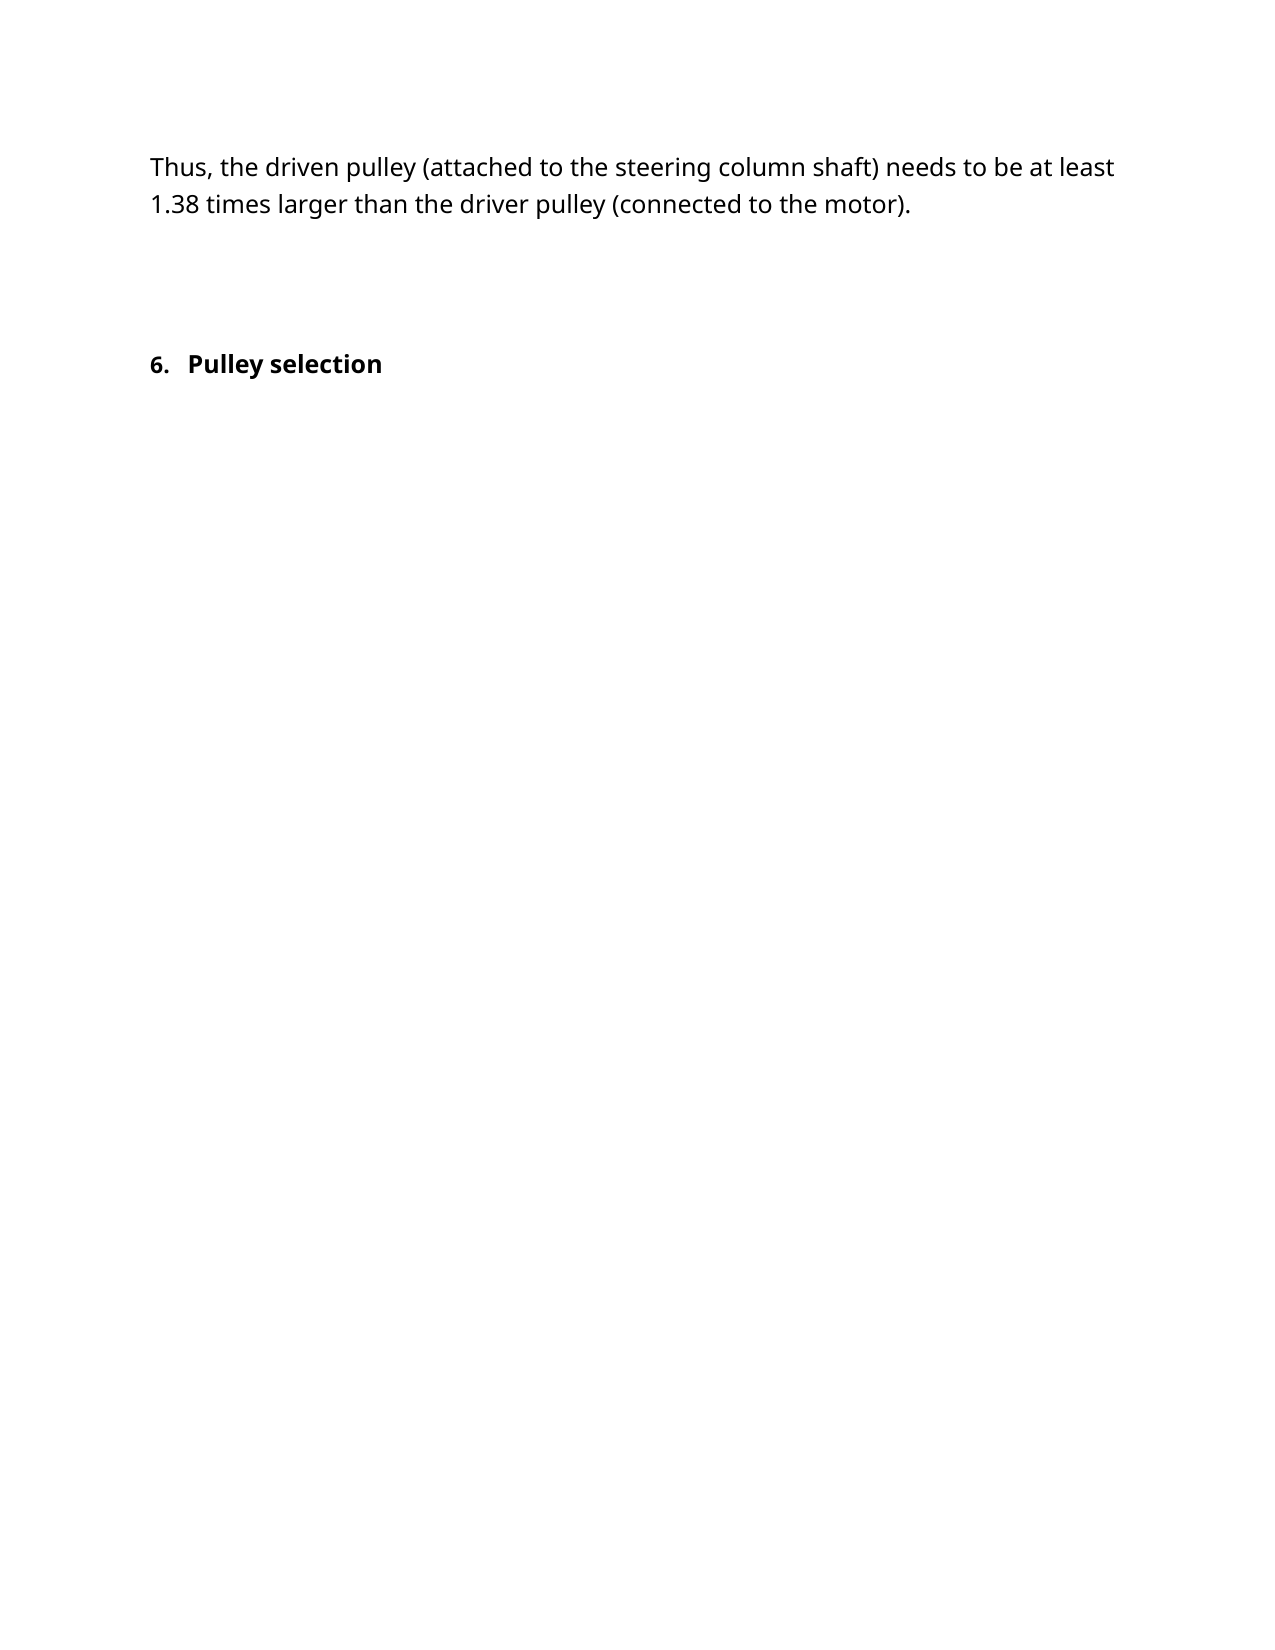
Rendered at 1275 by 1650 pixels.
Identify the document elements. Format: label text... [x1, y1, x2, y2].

list Pulley selection [150, 347, 1125, 381]
text Thus, the driven pulley (attached to the steering column shaft) needs to be at least 1.38 times larger than the driver pulley (connected to the motor). [150, 150, 1125, 221]
